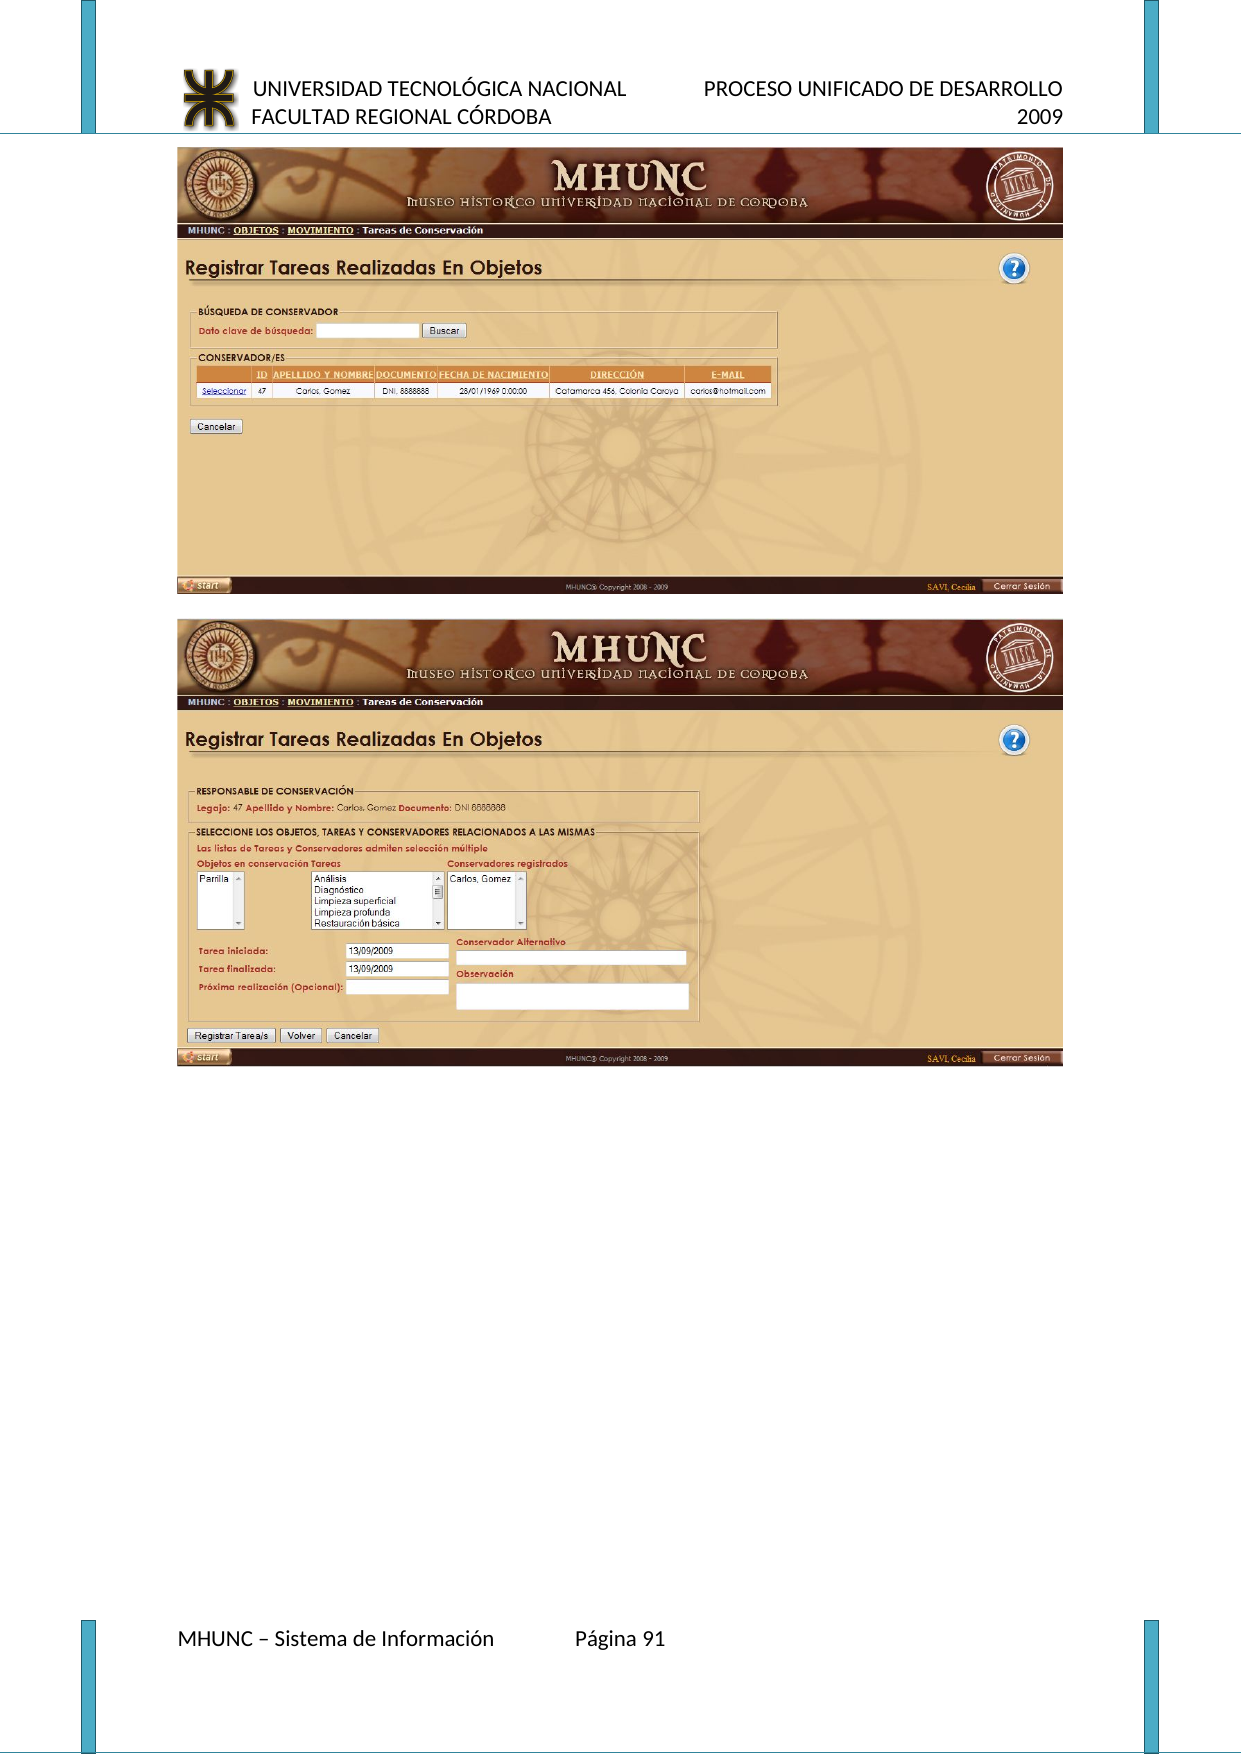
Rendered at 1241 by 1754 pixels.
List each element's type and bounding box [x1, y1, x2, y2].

picture [177, 618, 1063, 1067]
picture [177, 147, 1063, 594]
picture [182, 68, 239, 132]
